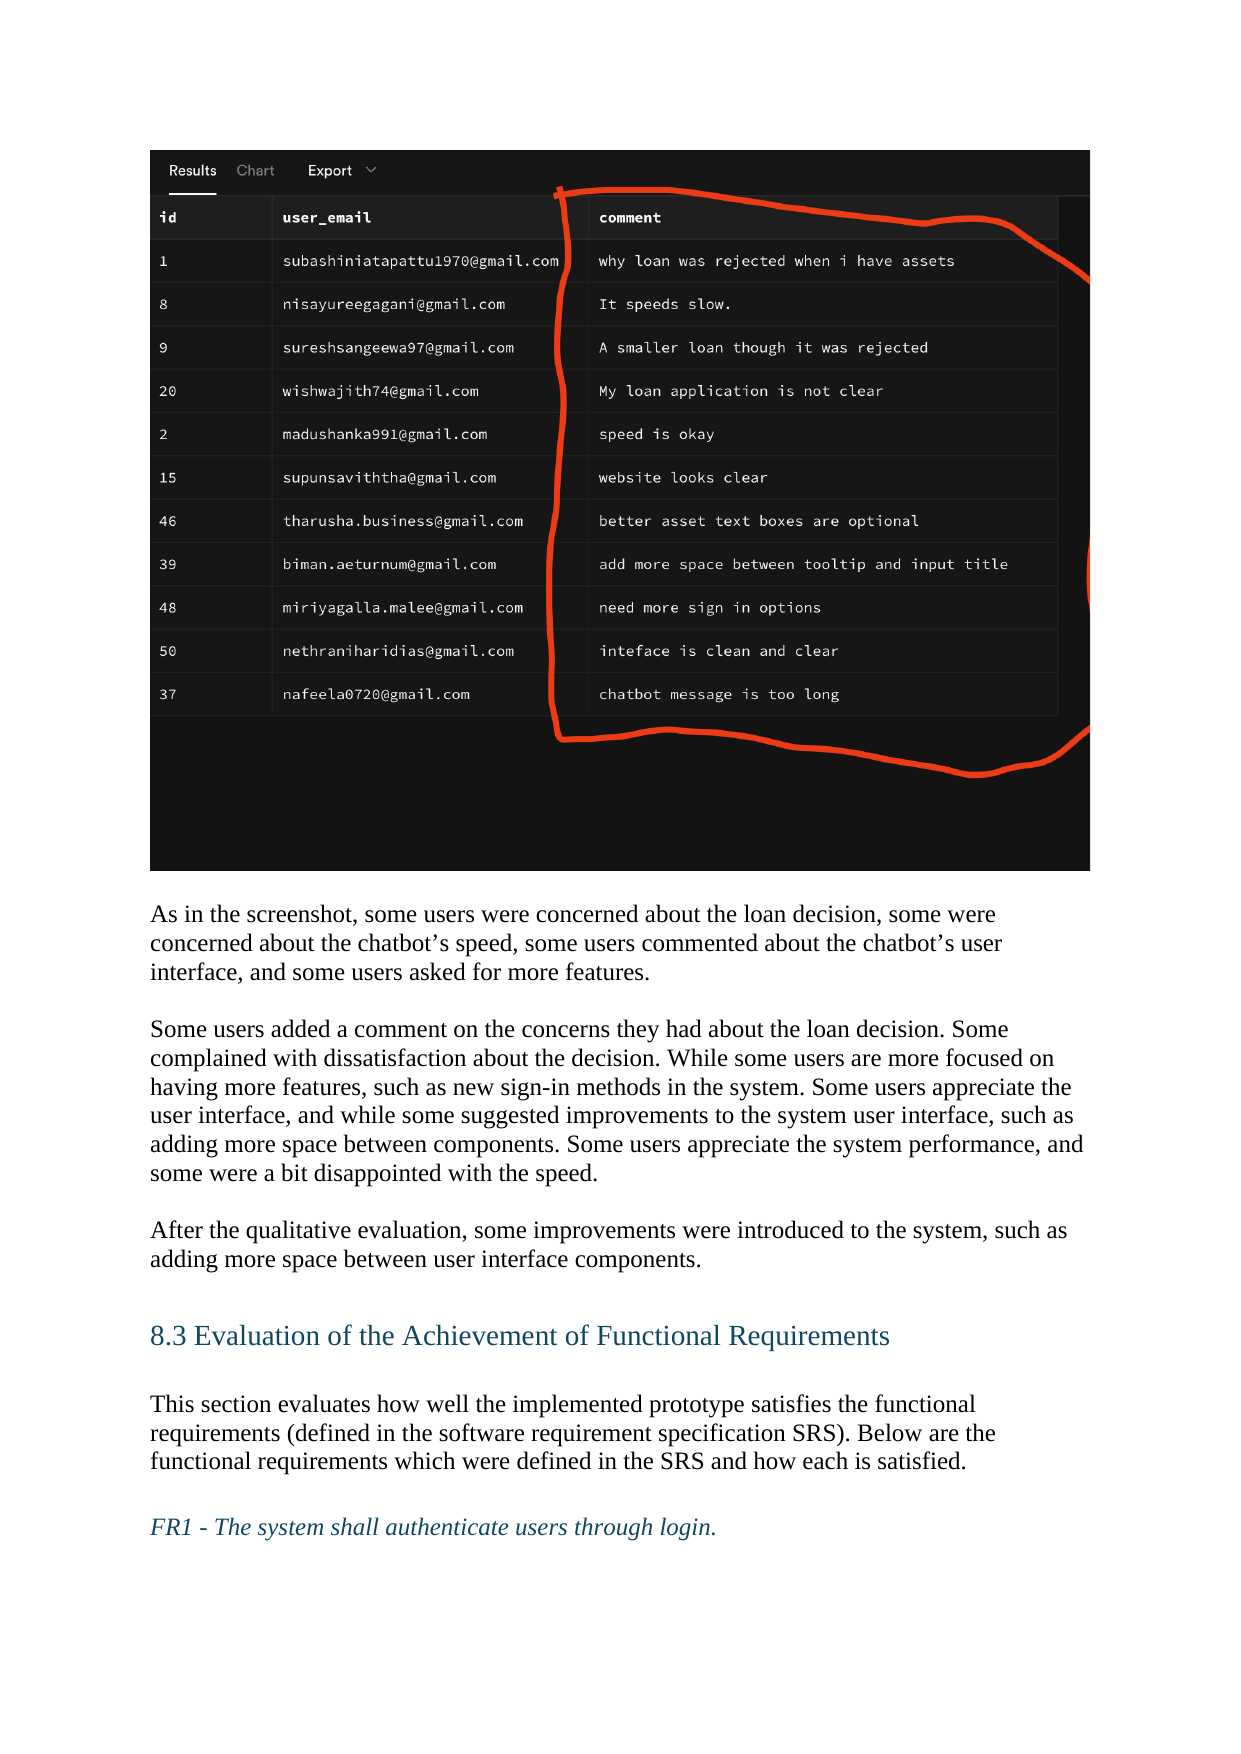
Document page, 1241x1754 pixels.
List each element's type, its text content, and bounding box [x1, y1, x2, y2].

picture [150, 150, 1091, 871]
text As in the screenshot, some users were concerned about the loan decision, some were concerned about the chatbot’s speed, some users commented about the chatbot’s user interface, and some users asked for more features. [150, 899, 1090, 985]
text This section evaluates how well the implemented prototype satisfies the functional requirements (defined in the software requirement specification SRS). Below are the functional requirements which were defined in the SRS and how each is satisfied. [150, 1389, 1090, 1475]
subtitle FR1 - The system shall authenticate users through login. [150, 1512, 1090, 1541]
text After the qualitative evaluation, some improvements were introduced to the system, such as adding more space between user interface components. [150, 1215, 1090, 1273]
subtitle 8.3 Evaluation of the Achievement of Functional Requirements [150, 1318, 1090, 1352]
text Some users added a comment on the concerns they had about the loan decision. Some complained with dissatisfaction about the decision. While some users are more focused on having more features, such as new sign-in methods in the system. Some users appreciate the user interface, and while some suggested improvements to the system user interface, such as adding more space between components. Some users appreciate the system performance, and some were a bit disappointed with the speed. [150, 1014, 1090, 1187]
